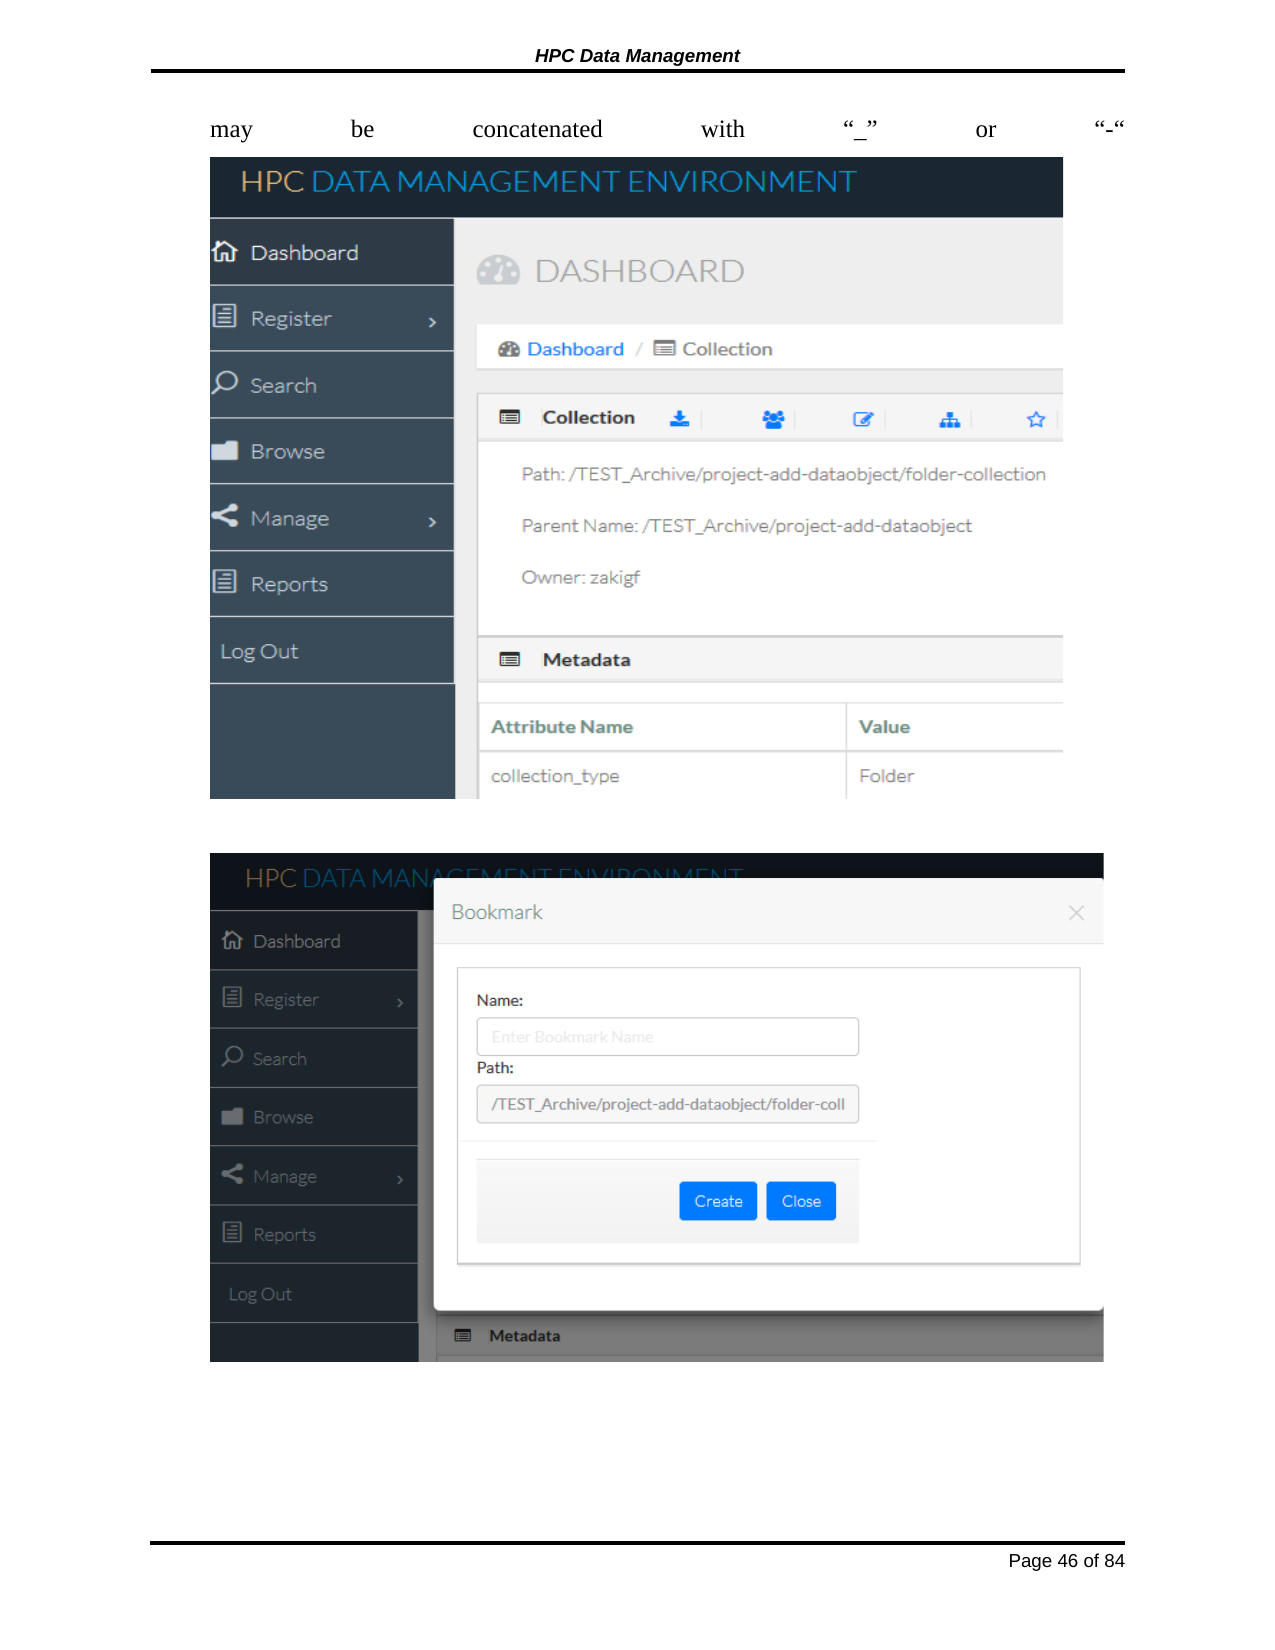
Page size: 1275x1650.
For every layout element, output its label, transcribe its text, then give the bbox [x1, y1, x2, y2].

picture [210, 157, 1064, 799]
picture [210, 853, 1104, 1362]
